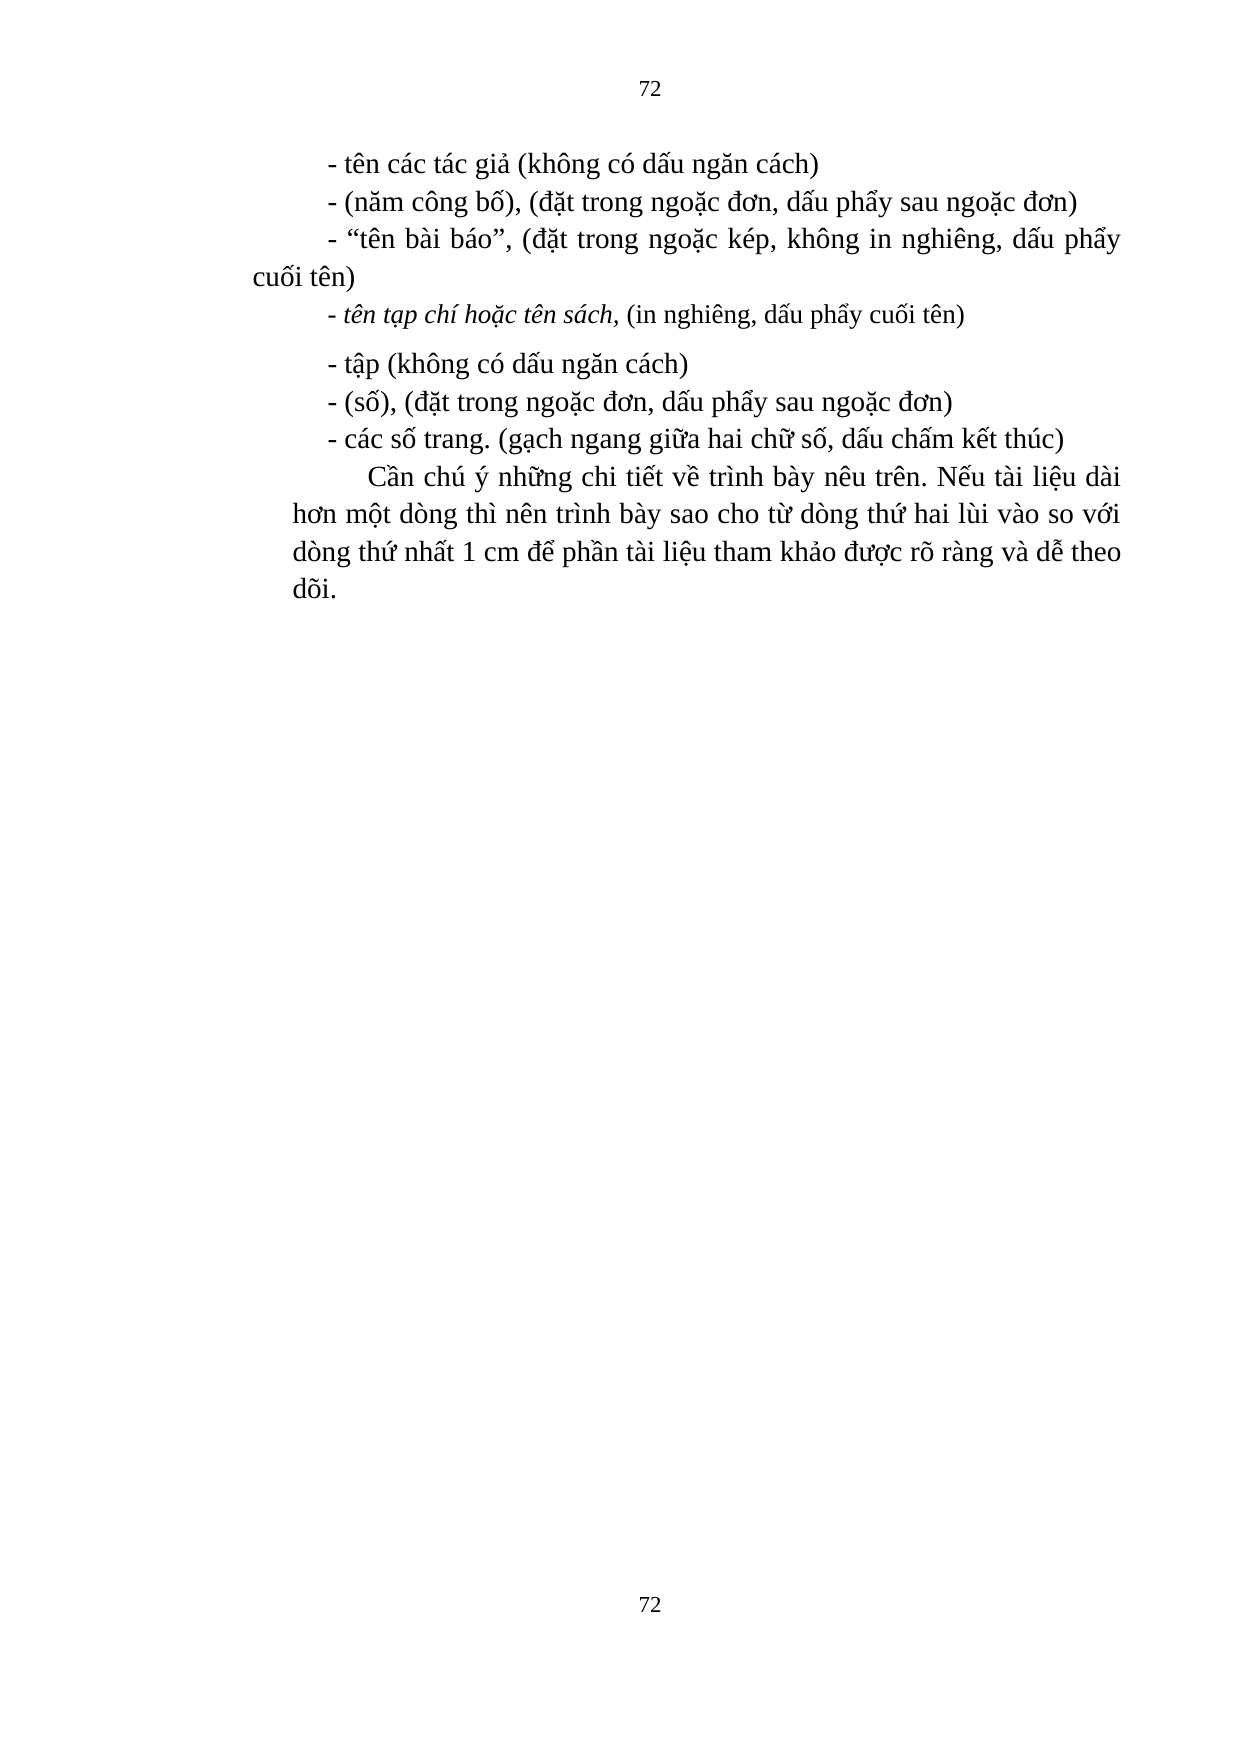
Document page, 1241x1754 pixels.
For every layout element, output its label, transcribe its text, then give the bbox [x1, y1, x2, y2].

text Cần chú ý những chi tiết về trình bày nêu trên. Nếu tài liệu dài hơn một dòng thì nên trình bày sao cho từ dòng thứ hai lùi vào so với dòng thứ nhất 1 cm để phần tài liệu tham khảo được rõ ràng và dễ theo dõi. [292, 456, 1122, 606]
text - tên tạp chí hoặc tên sách, (in nghiêng, dấu phẩy cuối tên) [177, 293, 1122, 331]
text - (số), (đặt trong ngoặc đơn, dấu phẩy sau ngoặc đơn) [252, 381, 1122, 418]
text - tên các tác giả (không có dấu ngăn cách) [252, 143, 1122, 181]
text - “tên bài báo”, (đặt trong ngoặc kép, không in nghiêng, dấu phẩy cuối tên) [252, 218, 1122, 293]
text - các số trang. (gạch ngang giữa hai chữ số, dấu chấm kết thúc) [252, 418, 1122, 456]
text - tập (không có dấu ngăn cách) [252, 343, 1122, 381]
text - (năm công bố), (đặt trong ngoặc đơn, dấu phẩy sau ngoặc đơn) [252, 181, 1122, 218]
